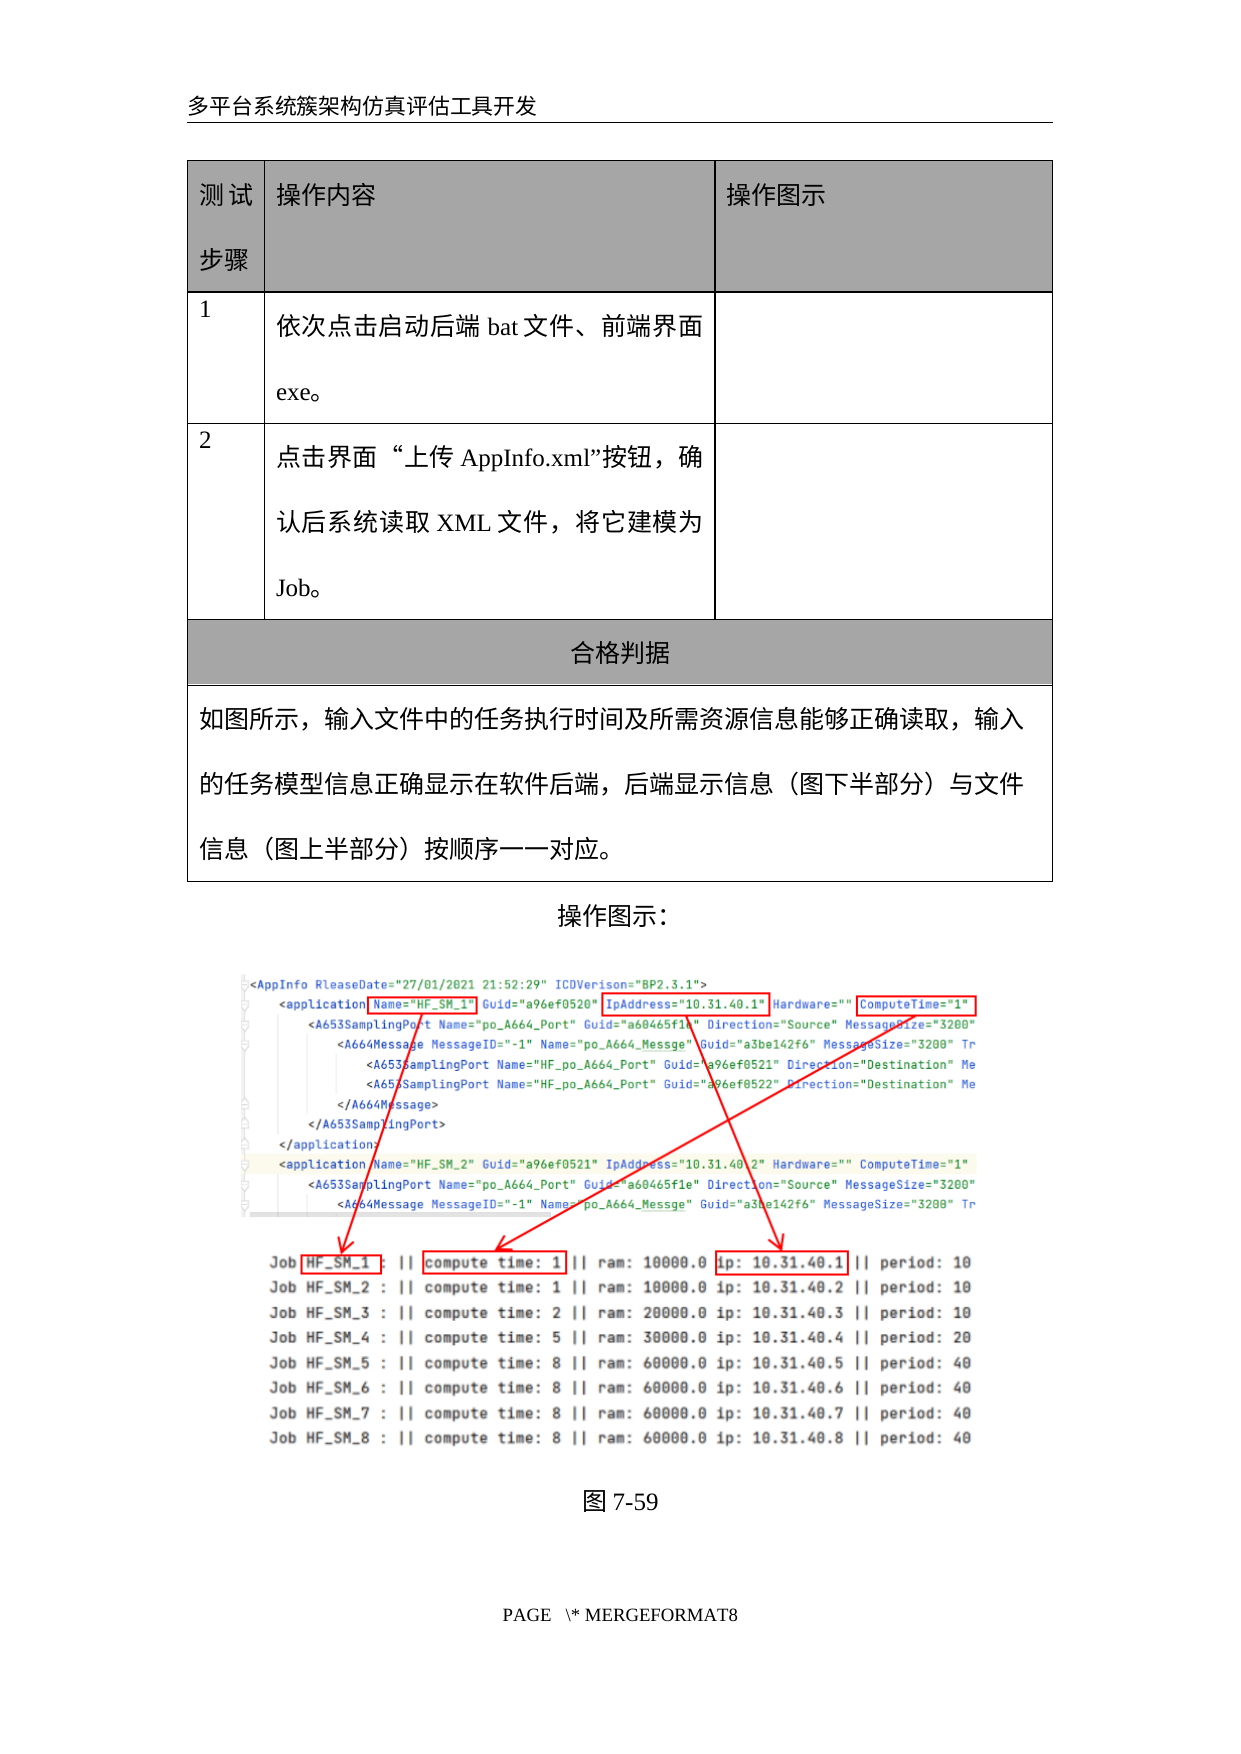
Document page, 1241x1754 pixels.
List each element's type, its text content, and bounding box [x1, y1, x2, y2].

picture [214, 946, 1027, 1463]
table_cell 合格判据 [188, 620, 1052, 684]
table_cell 如图所示，输入文件中的任务执行时间及所需资源信息能够正确读取，输入的任务模型信息正确显示在软件后端，后端显示信息（图下半部分）与文件信息（图上半部分）按顺序一一对应。 [188, 686, 1052, 881]
table_cell 点击界面“上传AppInfo.xml”按钮，确认后系统读取XML文件，将它建模为Job。 [265, 424, 714, 618]
text 操作图示： [187, 882, 1053, 947]
table_cell [716, 293, 1052, 422]
table_cell 操作内容 [265, 161, 714, 291]
table_cell 依次点击启动后端bat文件、前端界面exe。 [265, 293, 714, 422]
table_cell 测试步骤 [188, 161, 264, 291]
table_cell [716, 424, 1052, 618]
table_cell 2 [188, 424, 264, 618]
table_cell 1 [188, 293, 264, 422]
table_cell 操作图示 [716, 161, 1052, 291]
